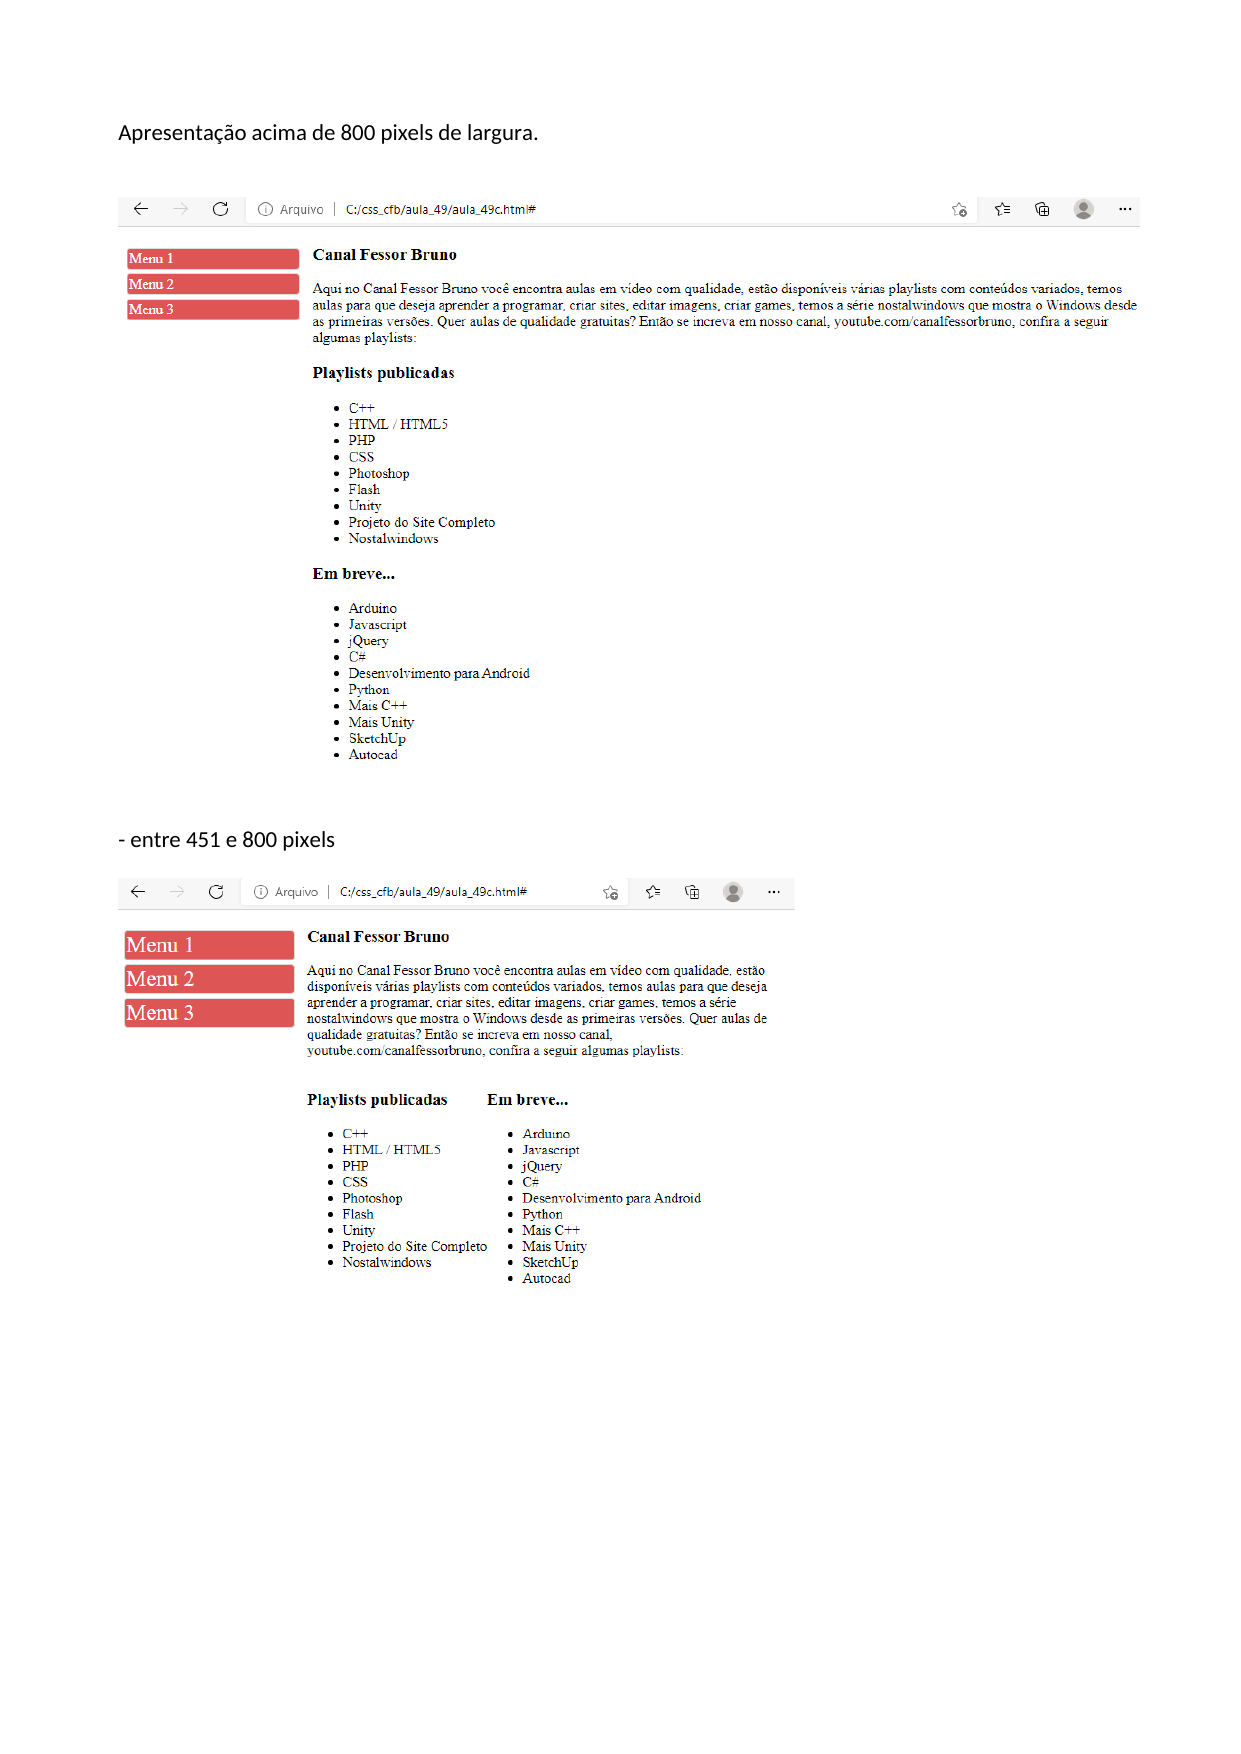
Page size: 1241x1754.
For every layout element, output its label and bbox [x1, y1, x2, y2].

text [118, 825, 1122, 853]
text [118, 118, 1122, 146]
picture [118, 197, 1141, 775]
picture [118, 878, 795, 1292]
